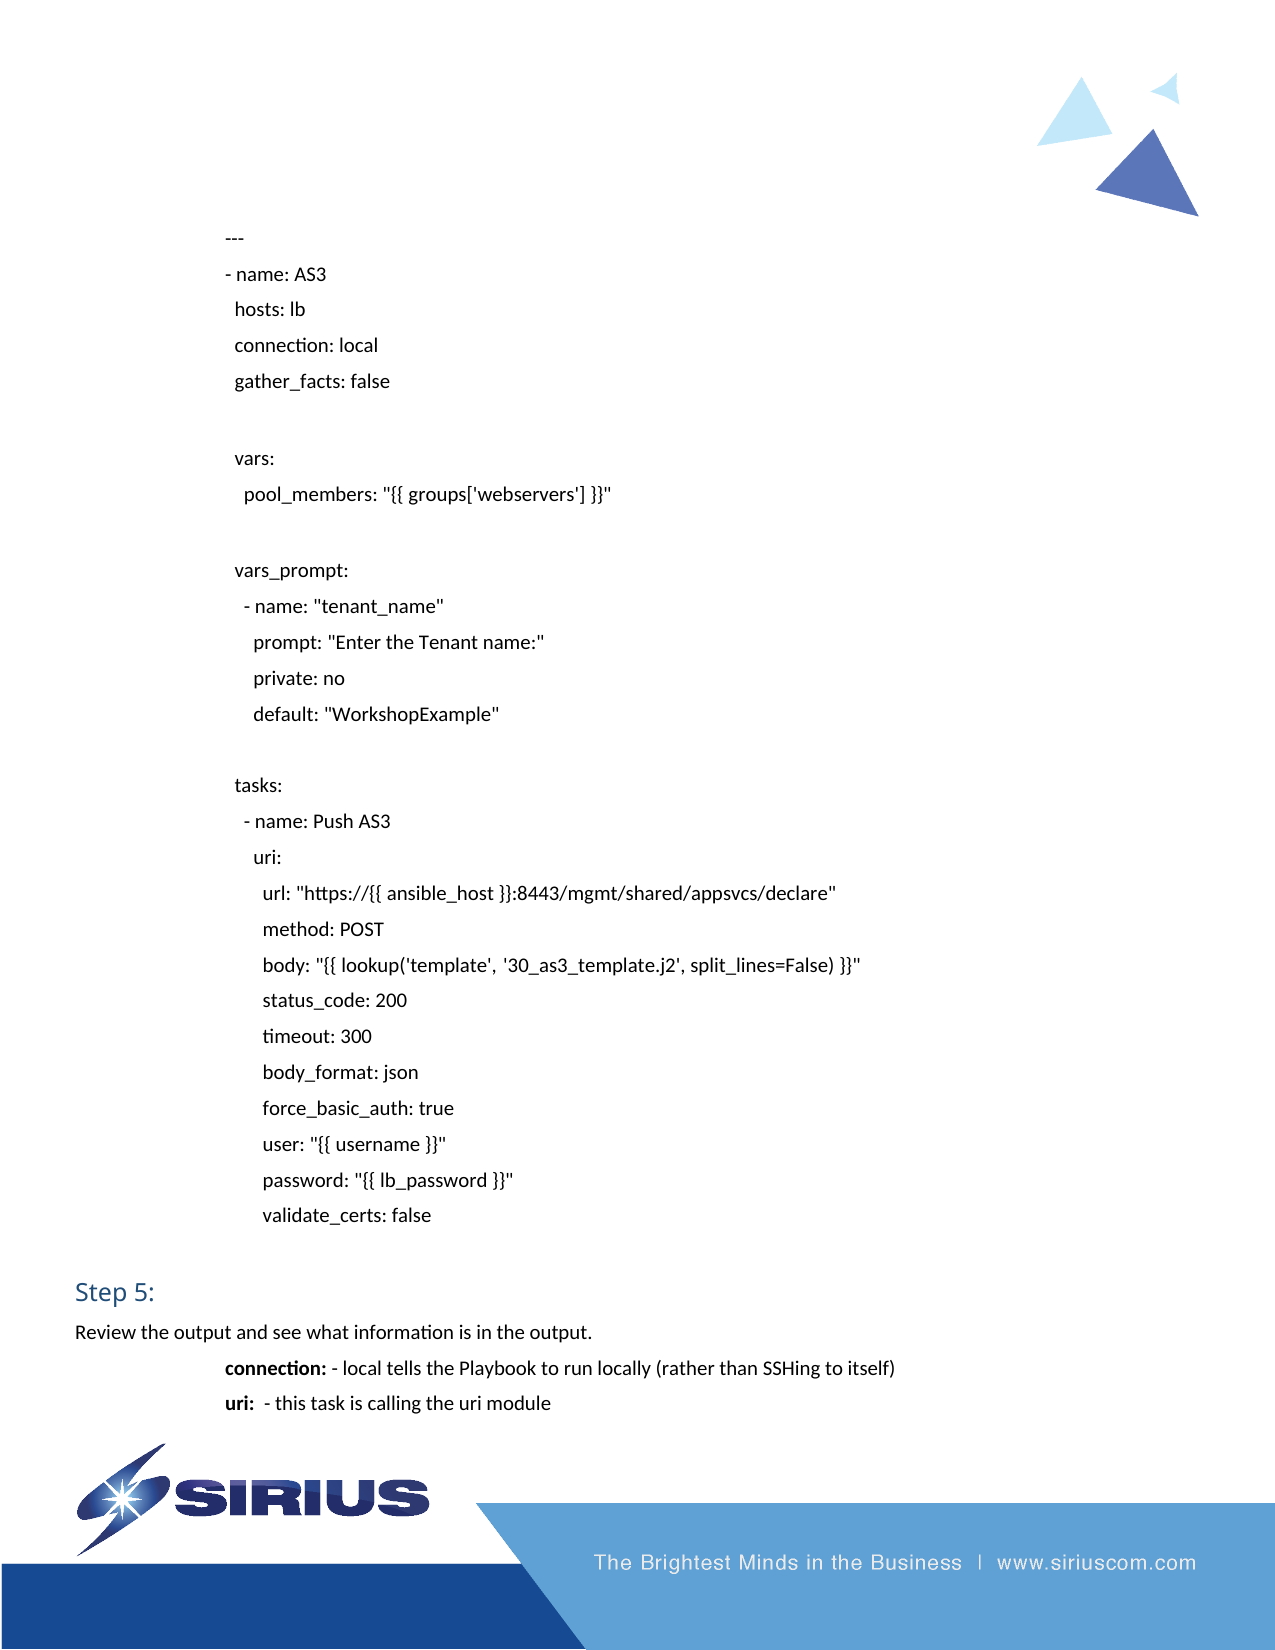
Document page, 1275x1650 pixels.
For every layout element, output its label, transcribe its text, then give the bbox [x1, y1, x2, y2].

text default: "WorkshopExample" [75, 701, 1200, 726]
text force_basic_auth: true [75, 1095, 1200, 1121]
text body_format: json [75, 1059, 1200, 1085]
text connection: local [75, 332, 1200, 358]
text --- [75, 225, 1200, 250]
text password: "{{ lb_password }}" [75, 1167, 1200, 1192]
text hosts: lb [75, 297, 1200, 322]
text validate_certs: false [75, 1203, 1200, 1228]
text gather_facts: false [75, 368, 1200, 394]
text status_code: 200 [75, 988, 1200, 1013]
text uri: [75, 844, 1200, 870]
text pool_members: "{{ groups['webservers'] }}" [75, 481, 1200, 506]
text method: POST [75, 916, 1200, 941]
text vars: [75, 445, 1200, 471]
text connection: - local tells the Playbook to run locally (rather than SSHing to itself) [225, 1355, 1200, 1380]
text - name: AS3 [75, 261, 1200, 286]
text - name: "tenant_name" [75, 593, 1200, 619]
picture [0, 0, 1275, 1650]
text private: no [75, 665, 1200, 691]
text prompt: "Enter the Tenant name:" [75, 629, 1200, 655]
text Review the output and see what information is in the output. [75, 1319, 1200, 1344]
text vars_prompt: [75, 558, 1200, 583]
text user: "{{ username }}" [75, 1131, 1200, 1156]
text timeout: 300 [75, 1023, 1200, 1049]
text uri: - this task is calling the uri module [75, 1391, 1200, 1416]
text body: "{{ lookup('template', '30_as3_template.j2', split_lines=False) }}" [75, 952, 1200, 977]
text tasks: [75, 773, 1200, 798]
text - name: Push AS3 [75, 808, 1200, 834]
subtitle Step 5: [75, 1274, 1200, 1308]
text url: "https://{{ ansible_host }}:8443/mgmt/shared/appsvcs/declare" [75, 880, 1200, 906]
